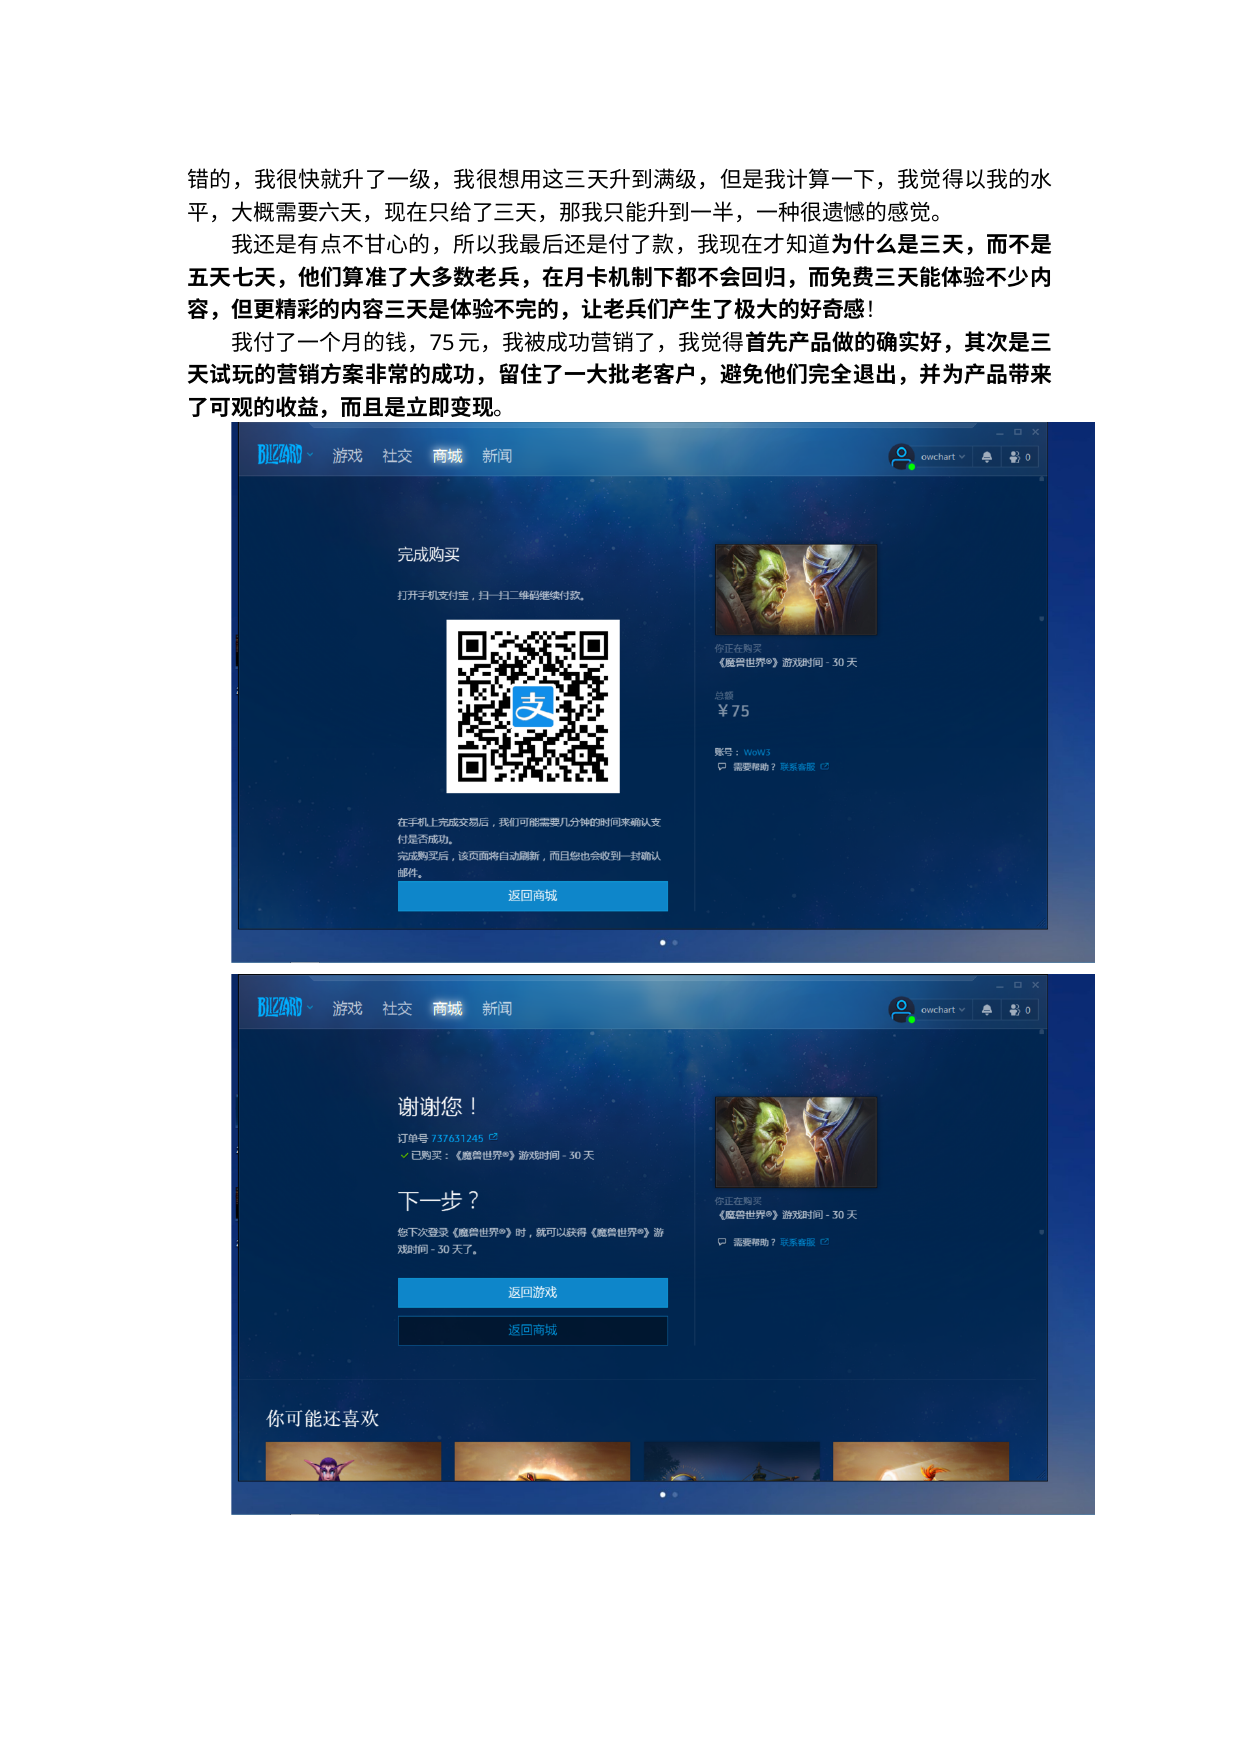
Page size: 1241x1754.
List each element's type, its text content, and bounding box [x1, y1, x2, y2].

text 我付了一个月的钱，75元，我被成功营销了，我觉得首先产品做的确实好，其次是三天试玩的营销方案非常的成功，留住了一大批老客户，避免他们完全退出，并为产品带来了可观的收益，而且是立即变现。 [187, 324, 1053, 422]
picture [231, 422, 1095, 963]
picture [231, 974, 1095, 1515]
text 我还是有点不甘心的，所以我最后还是付了款，我现在才知道为什么是三天，而不是五天七天，他们算准了大多数老兵，在月卡机制下都不会回归，而免费三天能体验不少内容，但更精彩的内容三天是体验不完的，让老兵们产生了极大的好奇感！ [187, 227, 1053, 324]
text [187, 162, 1053, 227]
